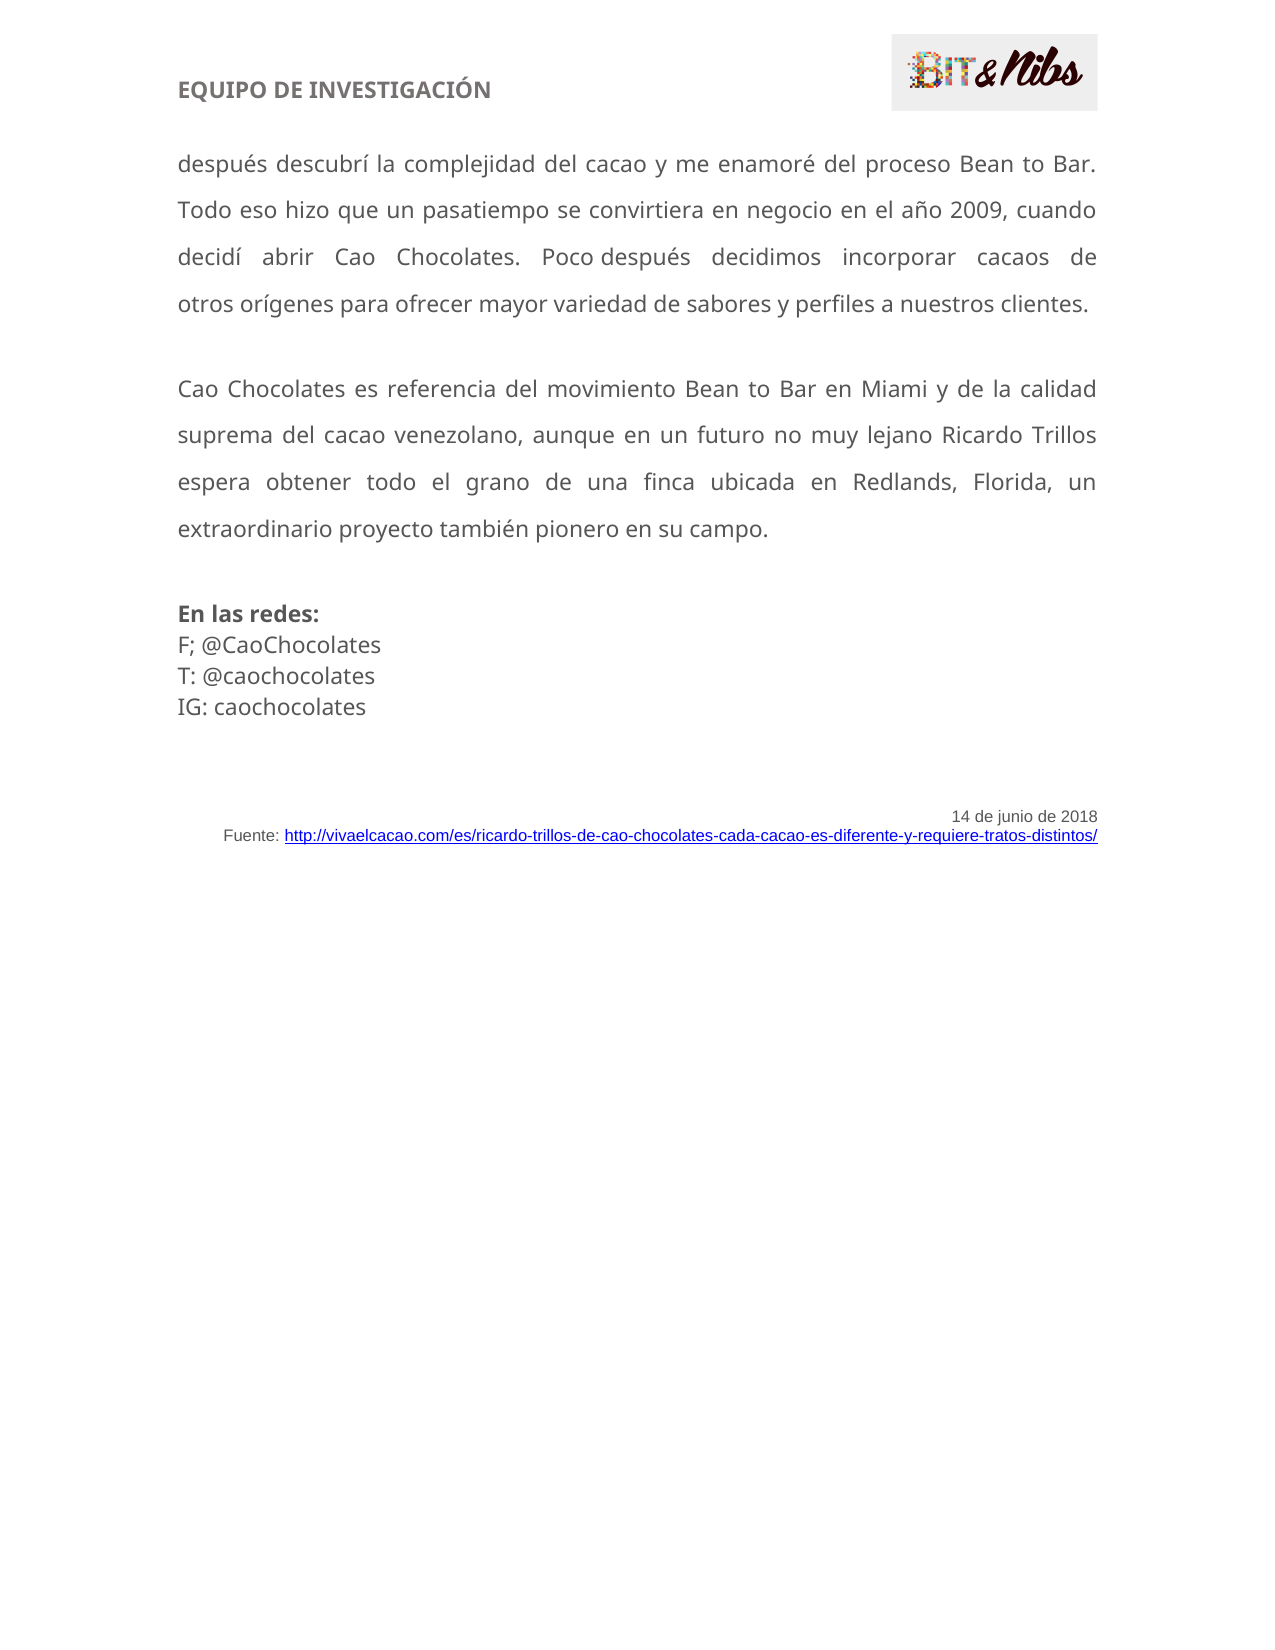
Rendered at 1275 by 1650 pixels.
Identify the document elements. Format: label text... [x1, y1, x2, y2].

text Fuente: http://vivaelcacao.com/es/ricardo-trillos-de-cao-chocolates-cada-cacao-es-diferente-y-requiere-tratos-distintos/ [177, 826, 1098, 845]
text 14 de junio de 2018 [177, 807, 1098, 826]
text En las redes: F; @CaoChocolates T: @caochocolates IG: caochocolates [177, 598, 1098, 723]
picture [891, 34, 1098, 111]
text Cao Chocolates es referencia del movimiento Bean to Bar en Miami y de la calidad suprema del cacao venezolano, aunque en un futuro no muy lejano Ricardo Trillos espera obtener todo el grano de una finca ubicada en Redlands, Florida, un extraordinario proyecto también pionero en su campo. [177, 373, 1098, 544]
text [177, 148, 1098, 319]
